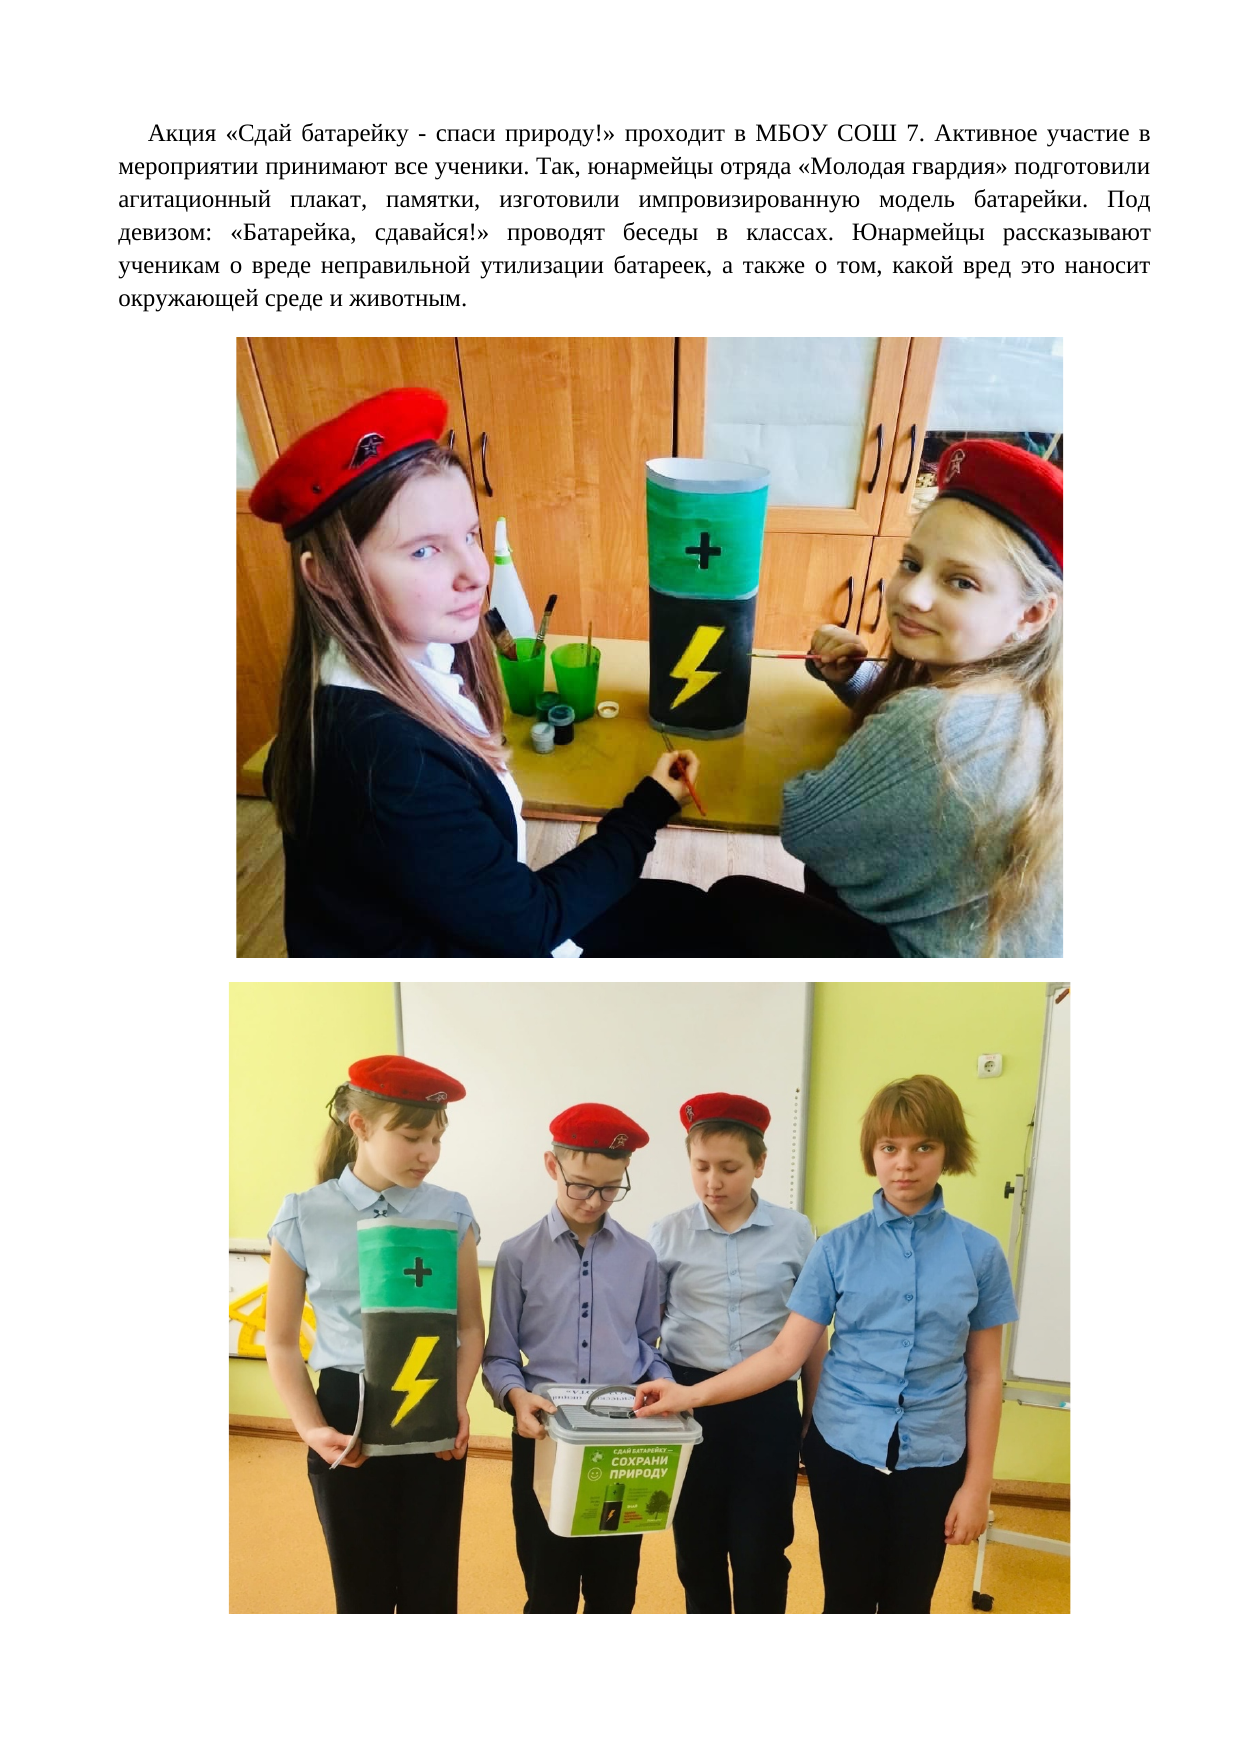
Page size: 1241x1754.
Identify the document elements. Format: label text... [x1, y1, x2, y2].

text Акция «Сдай батарейку - спаси природу!» проходит в МБОУ СОШ 7. Активное участие в мероприятии принимают все ученики. Так, юнармейцы отряда «Молодая гвардия» подготовили агитационный плакат, памятки, изготовили импровизированную модель батарейки. Под девизом: «Батарейка, сдавайся!» проводят беседы в классах. Юнармейцы рассказывают ученикам о вреде неправильной утилизации батареек, а также о том, какой вред это наносит окружающей среде и животным. [118, 118, 1152, 312]
picture [236, 337, 1064, 958]
picture [228, 982, 1071, 1614]
